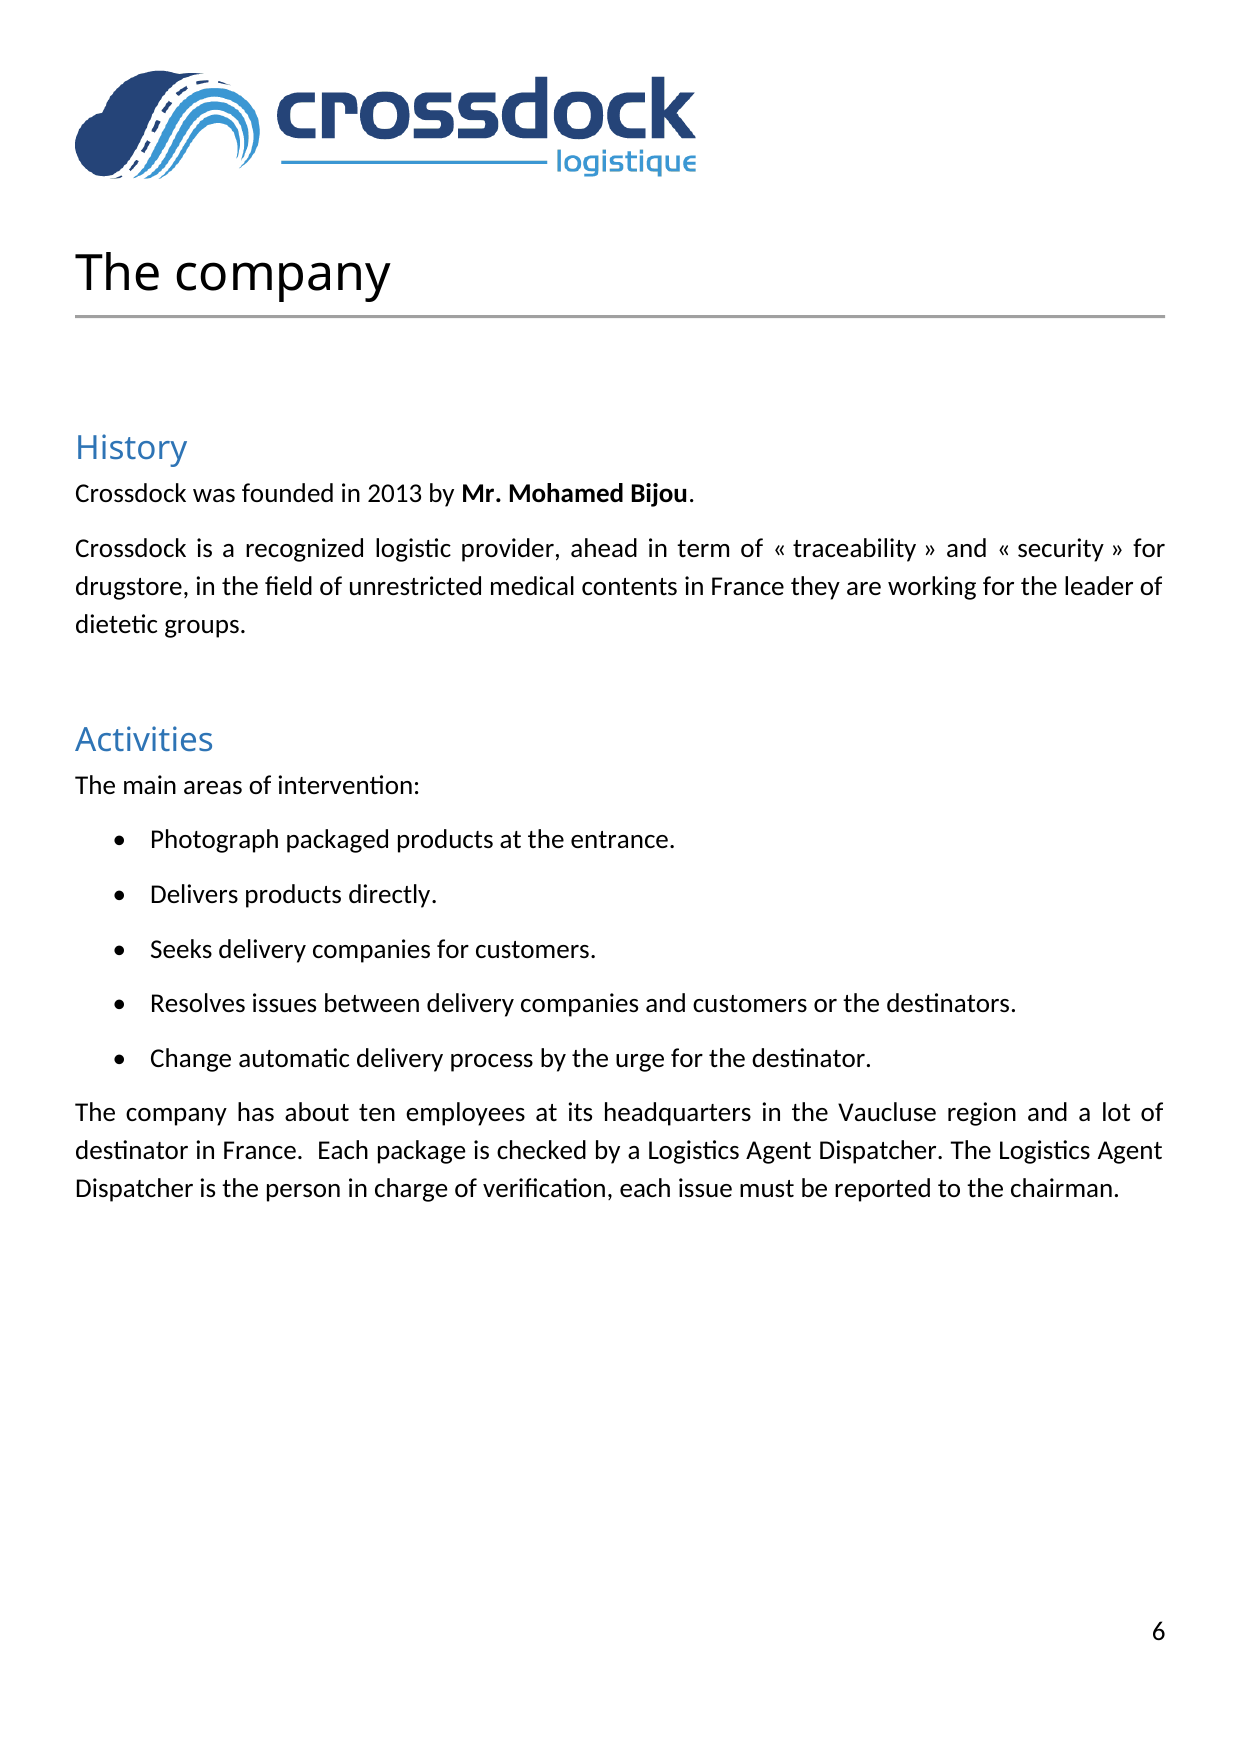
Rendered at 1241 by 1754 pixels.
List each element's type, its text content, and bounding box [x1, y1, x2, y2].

text Crossdock was founded in 2013 by Mr. Mohamed Bijou. [75, 476, 1165, 509]
text The main areas of intervention: [75, 768, 1165, 801]
list Photograph packaged products at the entrance. [112, 823, 1165, 856]
text History [75, 424, 1165, 469]
list Delivers products directly. [112, 877, 1165, 910]
text The company has about ten employees at its headquarters in the Vaucluse region and a lot of destinator in France. Each package is checked by a Logistics Agent Dispatcher. The Logistics Agent Dispatcher is the person in charge of verification, each issue must be reported to the chairman. [75, 1096, 1165, 1204]
list Resolves issues between delivery companies and customers or the destinators. [112, 986, 1165, 1019]
subtitle The company [75, 237, 1165, 305]
text Activities [75, 716, 1165, 761]
text Crossdock is a recognized logistic provider, ahead in term of « traceability » and « security » for drugstore, in the field of unrestricted medical contents in France they are working for the leader of dietetic groups. [75, 531, 1165, 640]
picture [75, 70, 696, 179]
list Change automatic delivery process by the urge for the destinator. [112, 1041, 1165, 1074]
list Seeks delivery companies for customers. [112, 932, 1165, 965]
